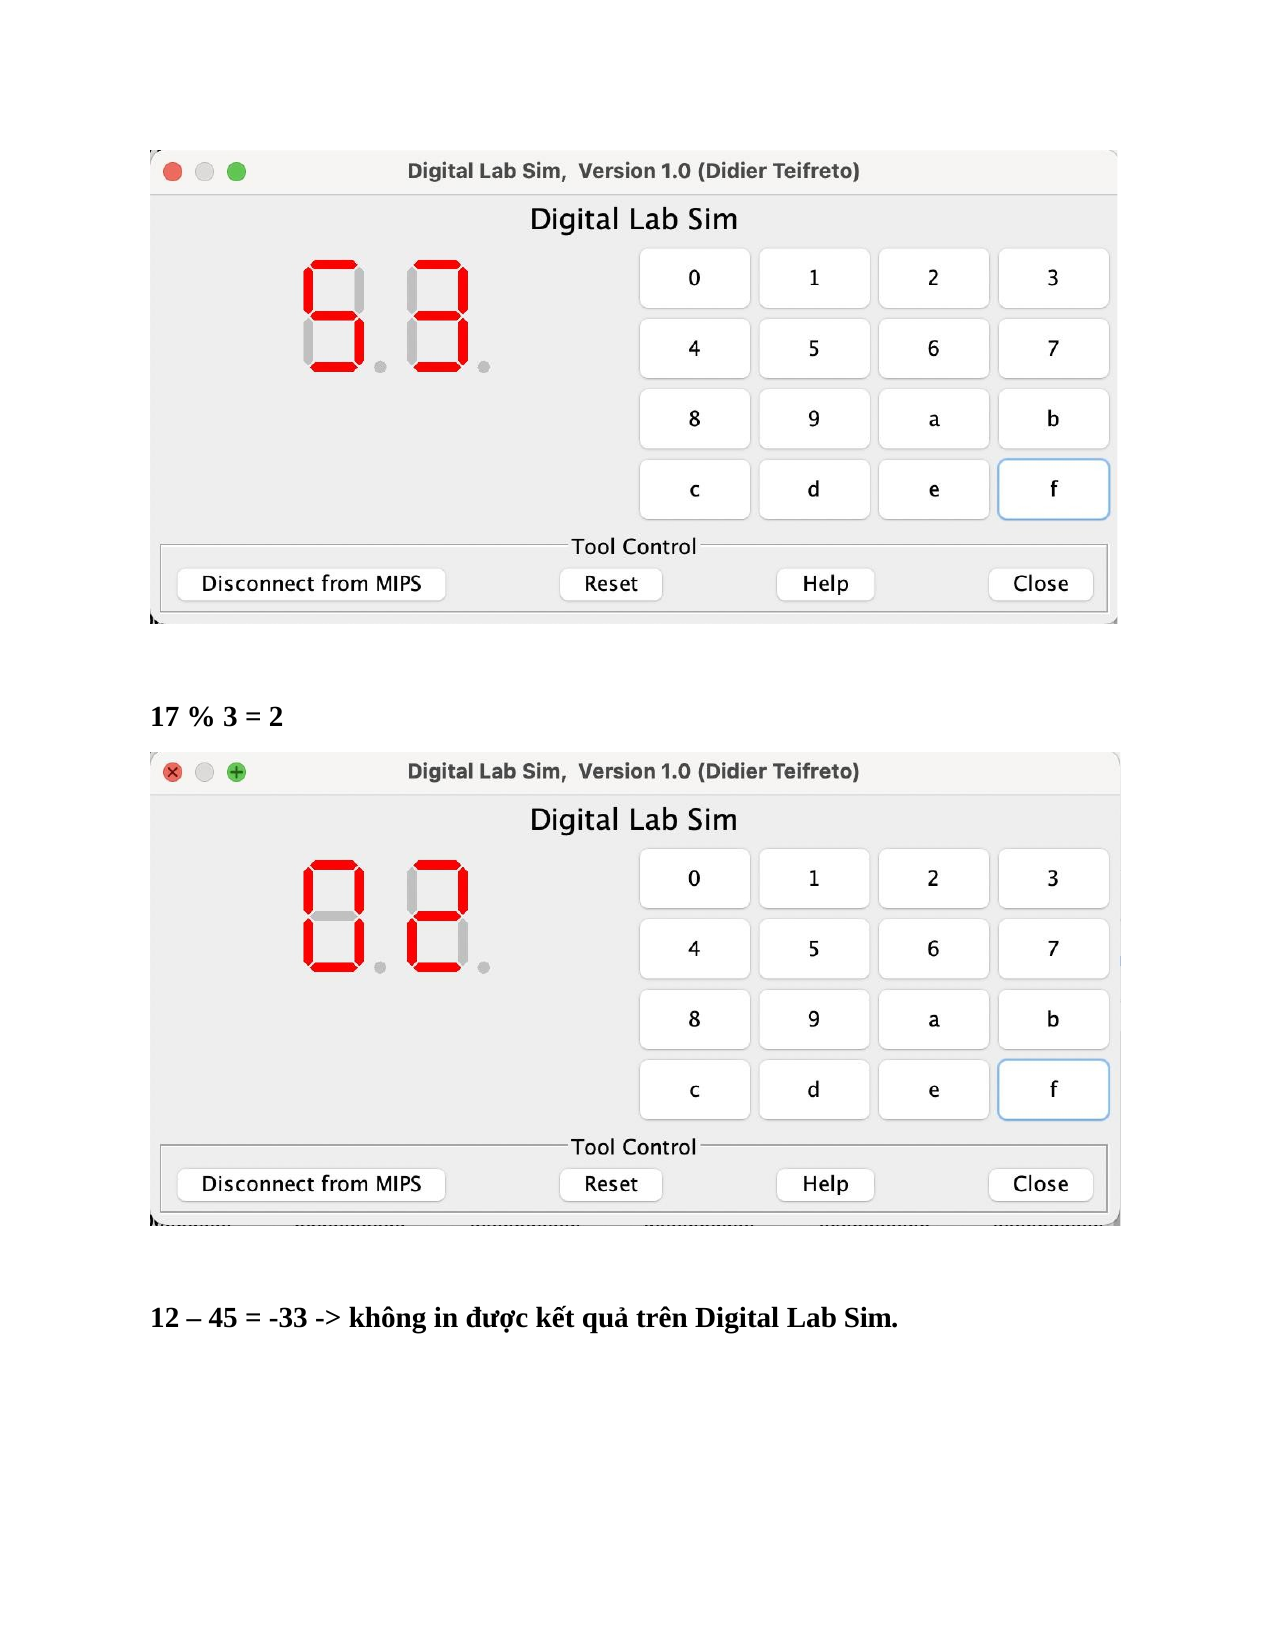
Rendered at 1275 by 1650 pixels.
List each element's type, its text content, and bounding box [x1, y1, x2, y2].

picture [150, 752, 1121, 1226]
text 17 % 3 = 2 [150, 699, 1210, 733]
picture [150, 150, 1118, 624]
text 12 – 45 = -33 -> không in được kết quả trên Digital Lab Sim. [150, 1300, 1210, 1334]
